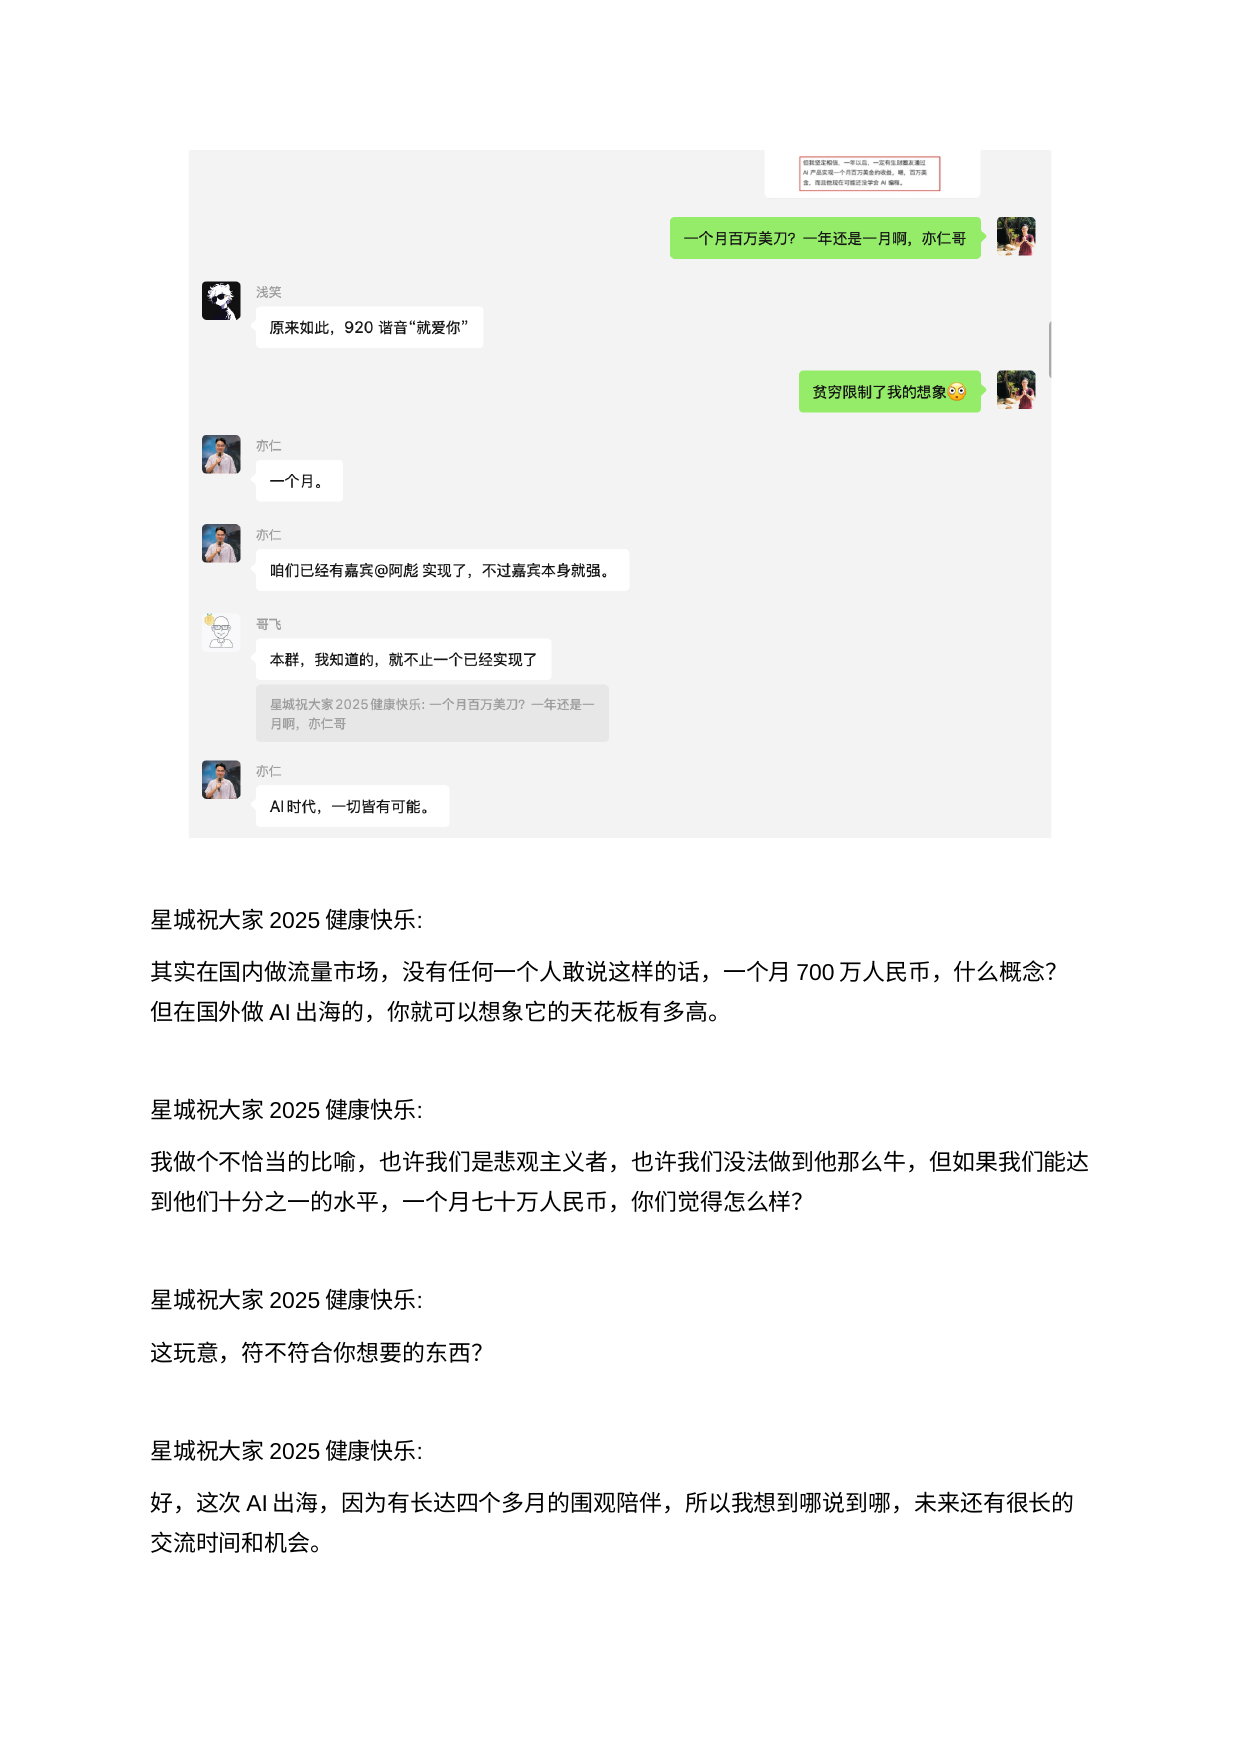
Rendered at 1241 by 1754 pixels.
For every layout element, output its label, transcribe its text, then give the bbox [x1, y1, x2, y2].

text 星城祝大家2025健康快乐: [150, 902, 1090, 935]
text 这玩意，符不符合你想要的东西？ [150, 1335, 1090, 1368]
text 星城祝大家2025健康快乐: [150, 1282, 1090, 1316]
picture [188, 150, 1052, 838]
text 星城祝大家2025健康快乐: [150, 1092, 1090, 1125]
text 我做个不恰当的比喻，也许我们是悲观主义者，也许我们没法做到他那么牛，但如果我们能达到他们十分之一的水平，一个月七十万人民币，你们觉得怎么样？ [150, 1144, 1090, 1217]
text 好，这次AI出海，因为有长达四个多月的围观陪伴，所以我想到哪说到哪，未来还有很长的交流时间和机会。 [150, 1485, 1090, 1558]
text 星城祝大家2025健康快乐: [150, 1433, 1090, 1466]
text 其实在国内做流量市场，没有任何一个人敢说这样的话，一个月700万人民币，什么概念？但在国外做AI出海的，你就可以想象它的天花板有多高。 [150, 954, 1090, 1027]
